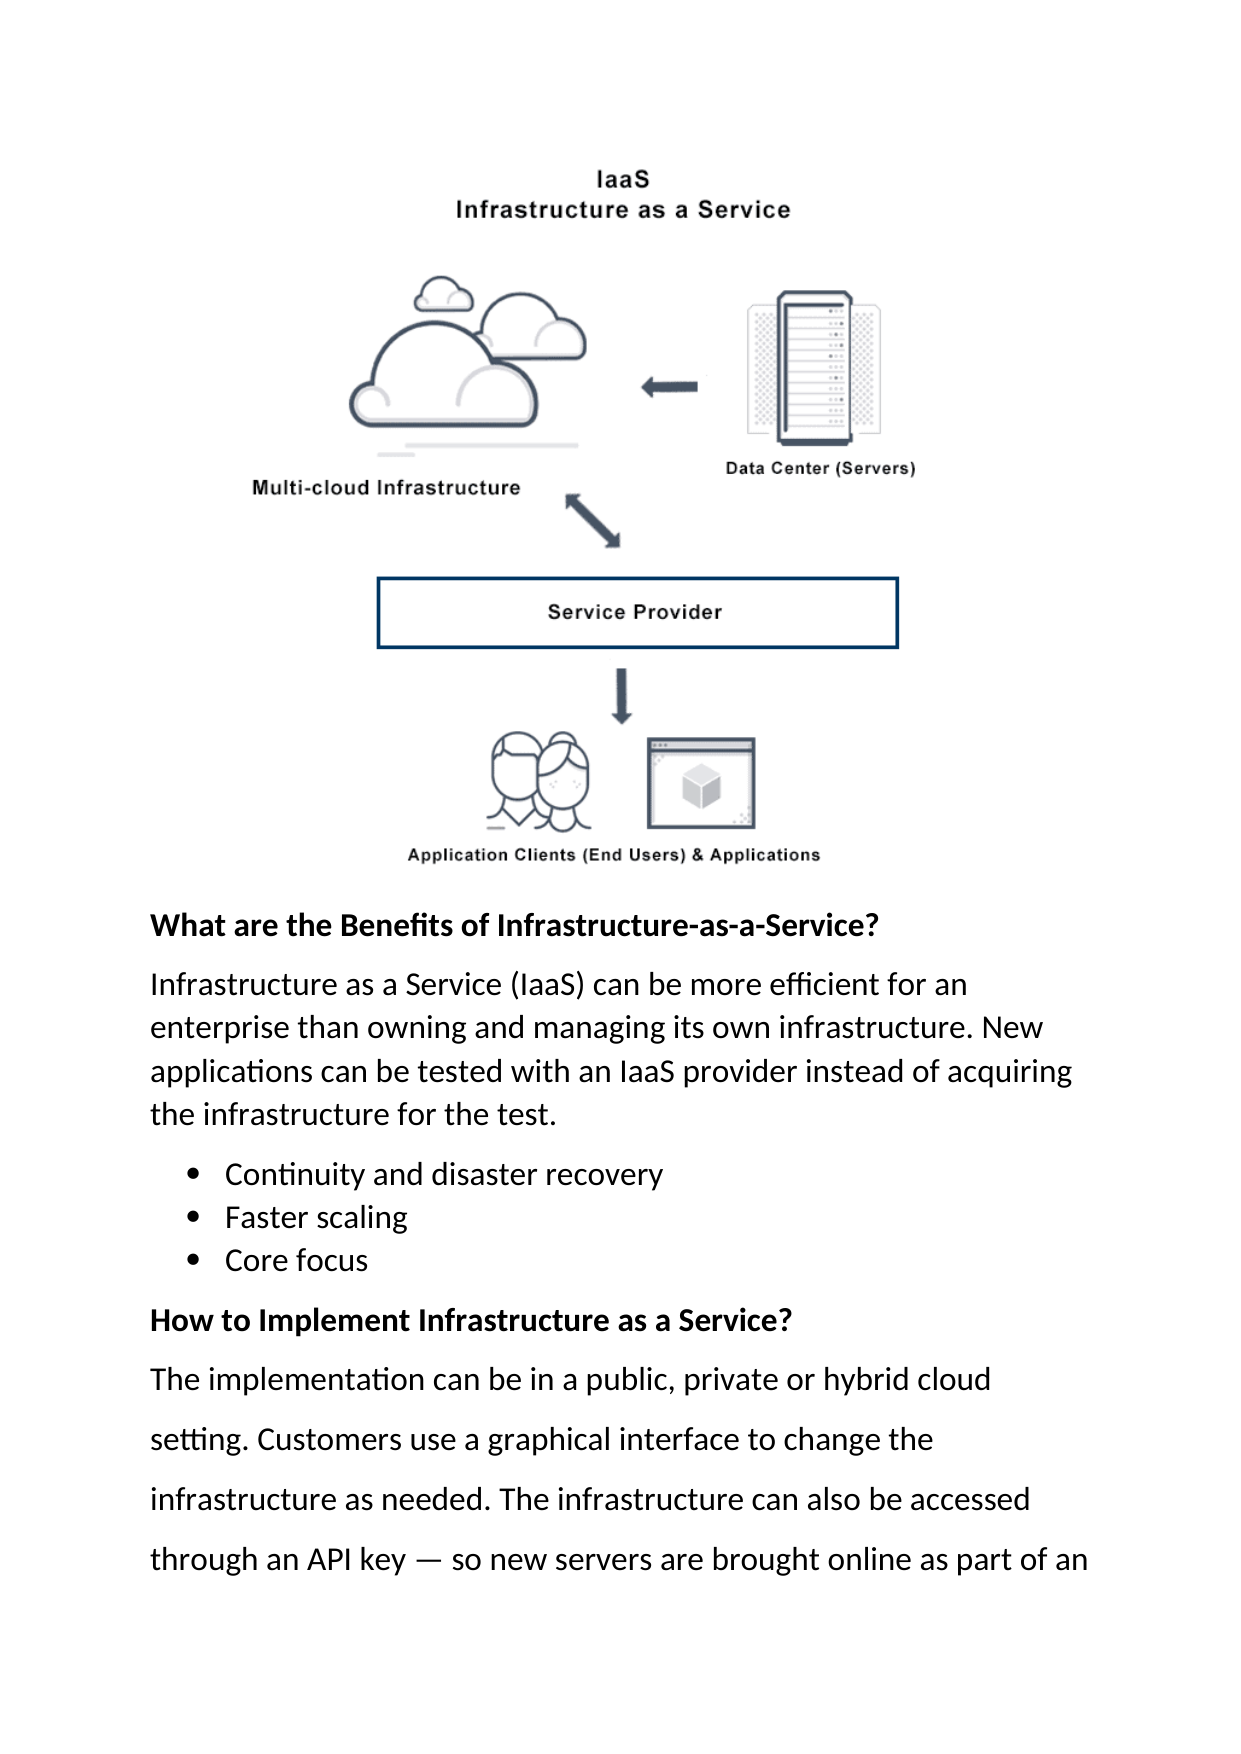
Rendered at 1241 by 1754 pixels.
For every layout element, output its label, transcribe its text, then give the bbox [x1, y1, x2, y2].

text setting. Customers use a graphical interface to change the [150, 1418, 1090, 1459]
text How to Implement Infrastructure as a Service? [150, 1299, 1090, 1339]
text infrastructure as needed. The infrastructure can also be accessed [150, 1478, 1090, 1519]
picture [150, 150, 1091, 886]
text Infrastructure as a Service (IaaS) can be more efficient for an enterprise than owning and managing its own infrastructure. New applications can be tested with an IaaS provider instead of acquiring the infrastructure for the test. [150, 963, 1090, 1133]
text What are the Benefits of Infrastructure-as-a-Service? [150, 904, 1090, 944]
list Faster scaling [187, 1196, 1090, 1236]
text through an API key — so new servers are brought online as part of an [150, 1538, 1090, 1578]
list Core focus [187, 1239, 1090, 1279]
list Continuity and disaster recovery [187, 1153, 1090, 1193]
text The implementation can be in a public, private or hybrid cloud [150, 1358, 1090, 1399]
